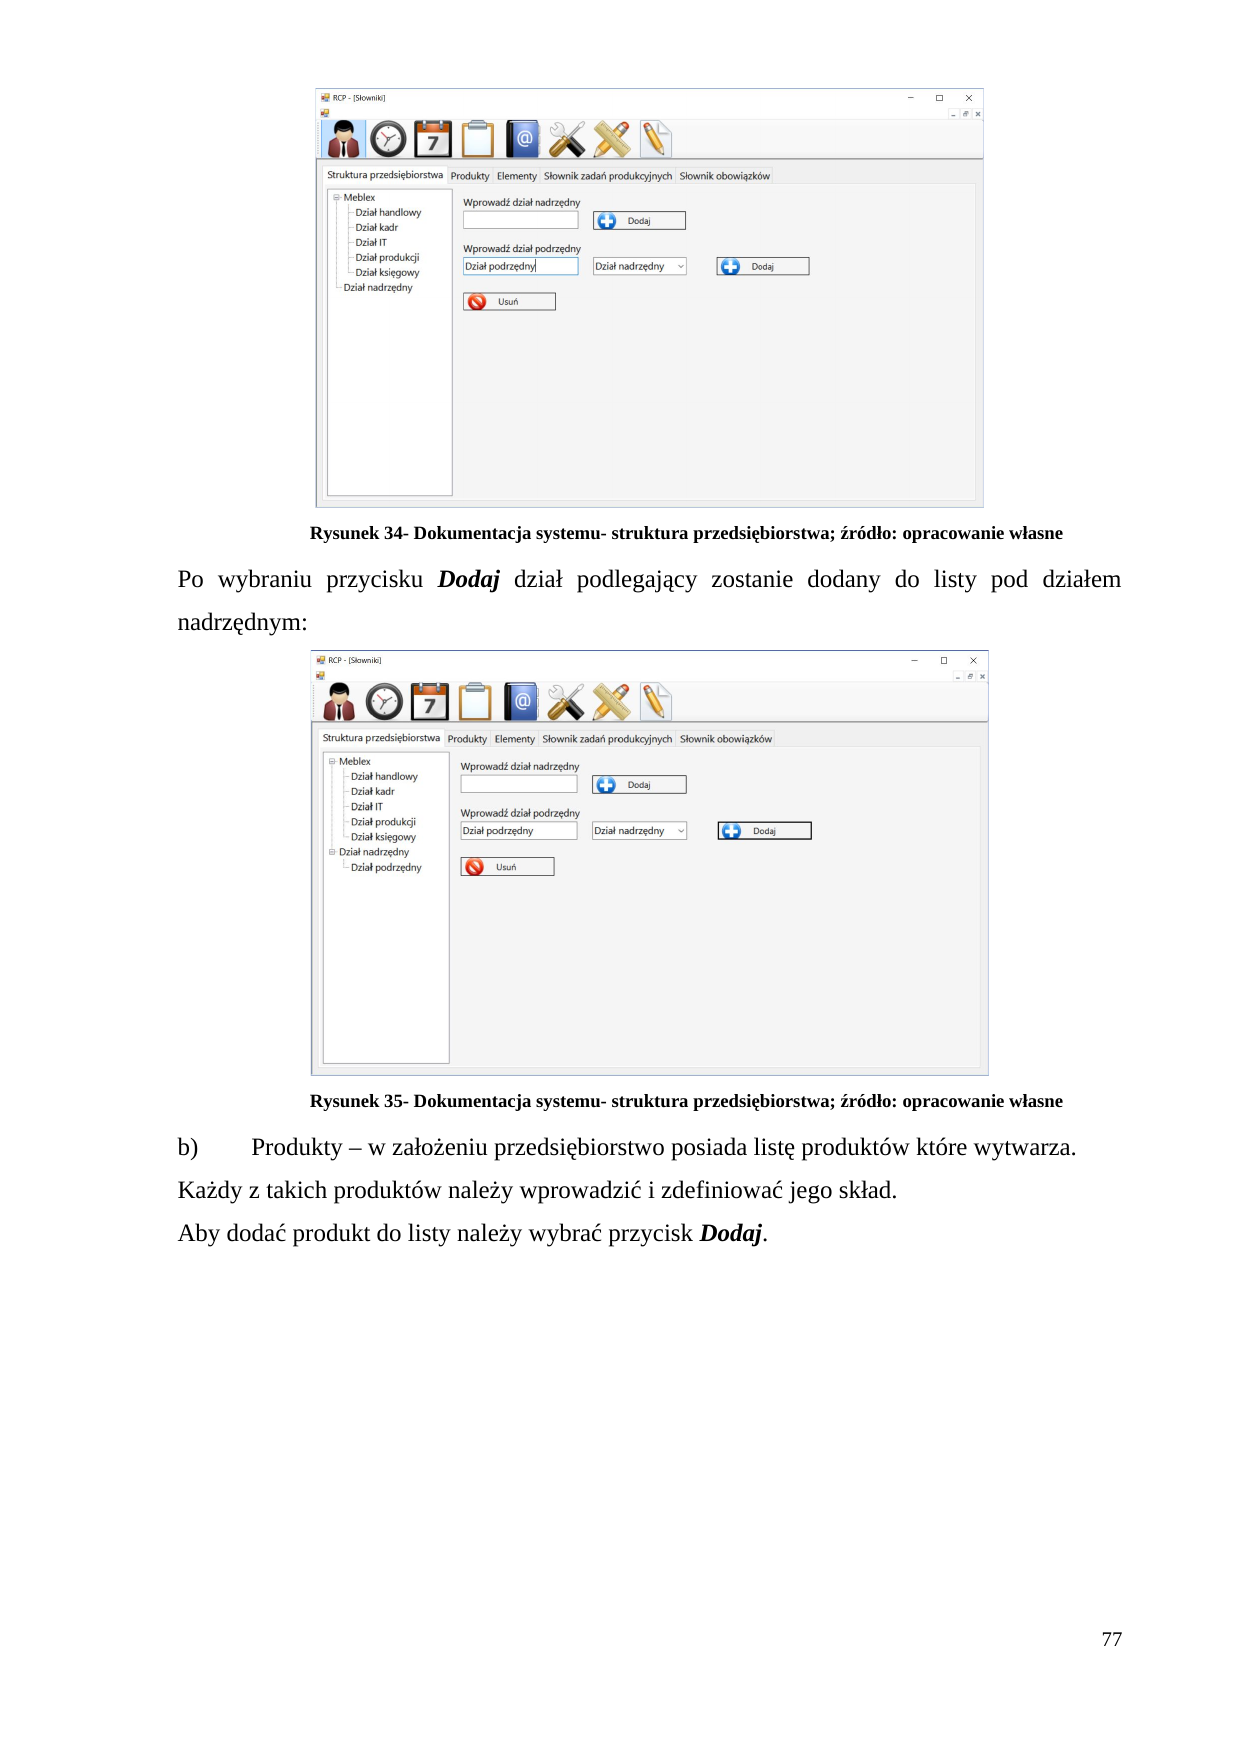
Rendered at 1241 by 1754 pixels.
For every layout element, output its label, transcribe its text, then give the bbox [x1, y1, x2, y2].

text Rysunek 34- Dokumentacja systemu- struktura przedsiębiorstwa; źródło: opracowanie własne [177, 522, 1122, 543]
list Każdy z takich produktów należy wprowadzić i zdefiniować jego skład. [177, 1175, 1122, 1204]
picture [310, 650, 989, 1076]
picture [315, 88, 984, 508]
list Produkty – w założeniu przedsiębiorstwo posiada listę produktów które wytwarza. [177, 1132, 1122, 1161]
list Aby dodać produkt do listy należy wybrać przycisk Dodaj. [177, 1218, 1122, 1247]
text Po wybraniu przycisku Dodaj dział podlegający zostanie dodany do listy pod działem nadrzędnym: [177, 564, 1122, 636]
text Rysunek 35- Dokumentacja systemu- struktura przedsiębiorstwa; źródło: opracowanie własne [177, 1089, 1122, 1111]
